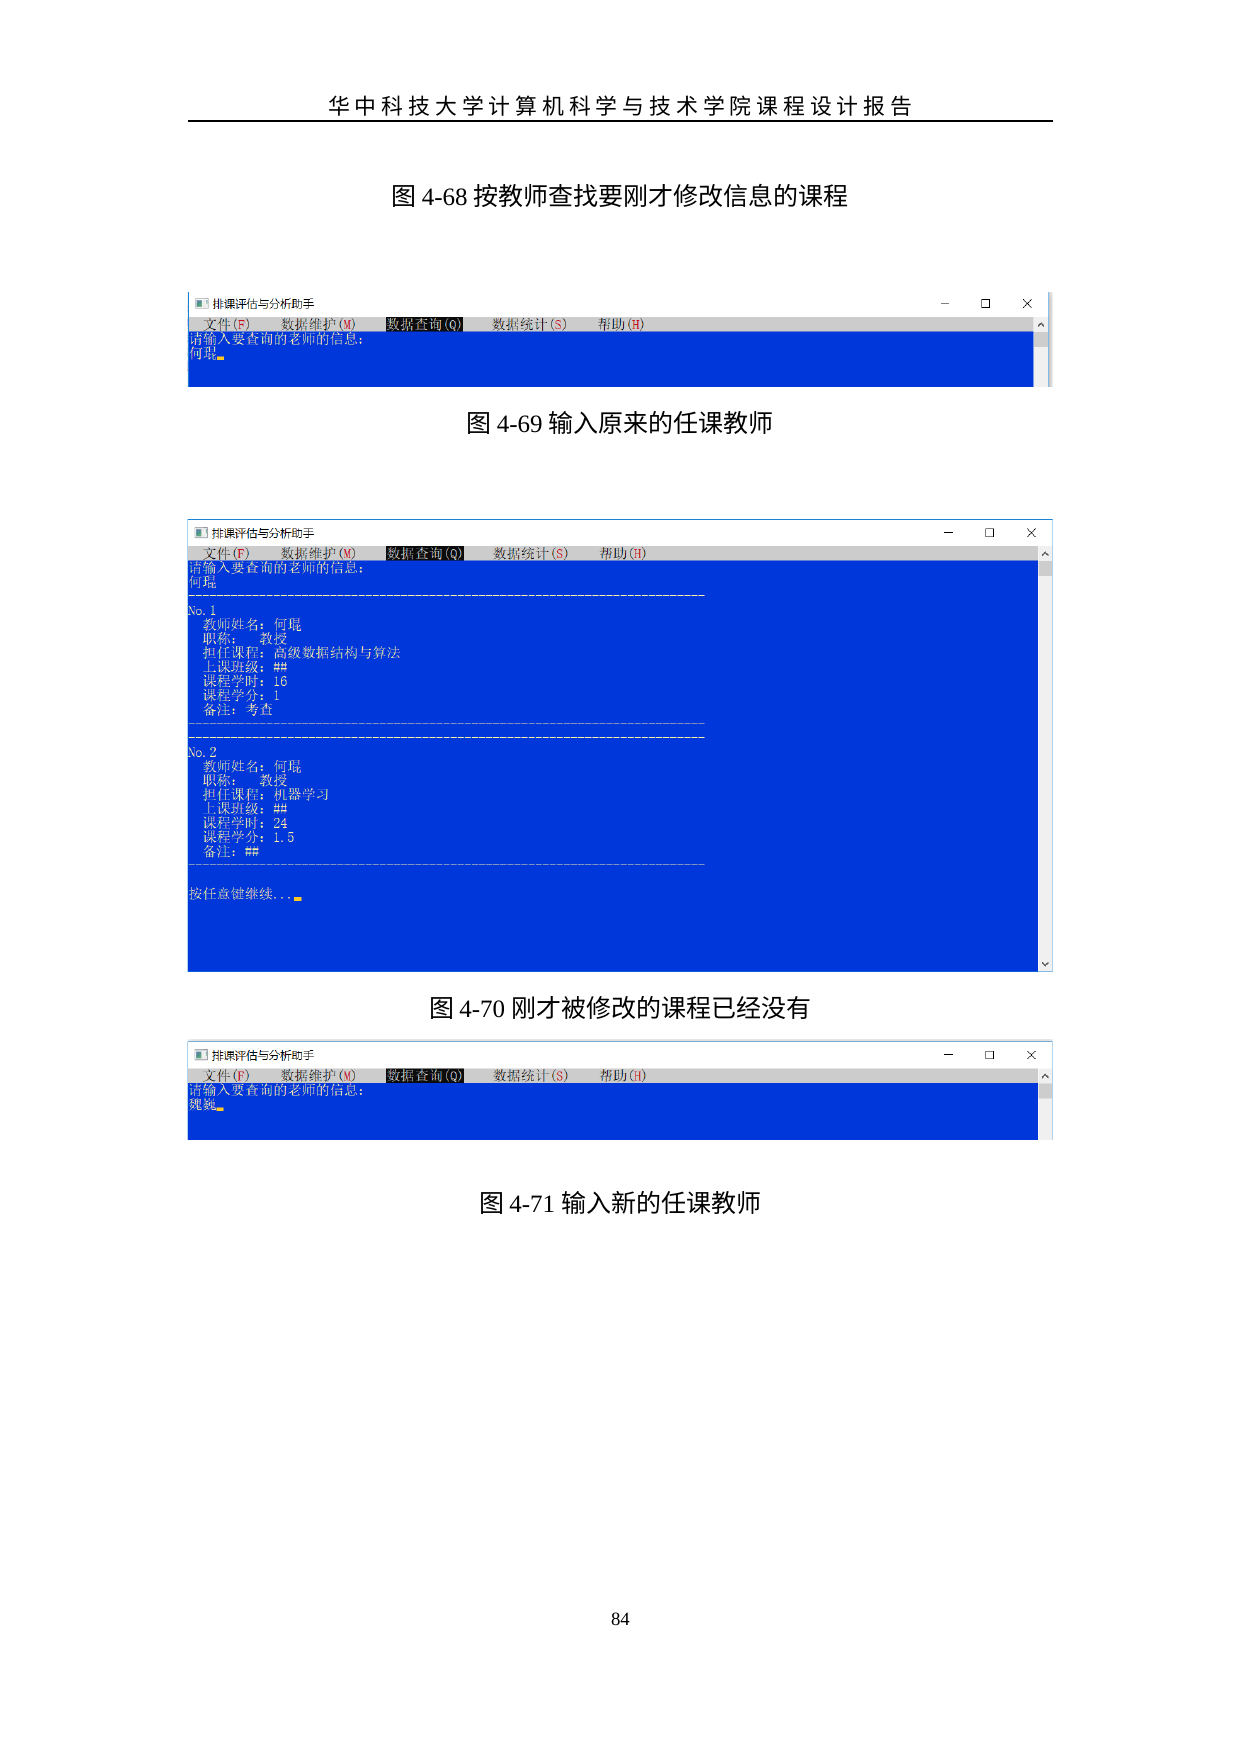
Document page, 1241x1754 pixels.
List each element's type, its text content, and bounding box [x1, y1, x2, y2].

text 图4-71 输入新的任课教师 [187, 1169, 1053, 1234]
text 图4-70 刚才被修改的课程已经没有 [187, 974, 1053, 1039]
text 图4-69 输入原来的任课教师 [187, 389, 1053, 454]
picture [187, 519, 1053, 972]
text 图4-68 按教师查找要刚才修改信息的课程 [187, 162, 1053, 227]
picture [187, 292, 1053, 387]
picture [187, 1039, 1053, 1140]
